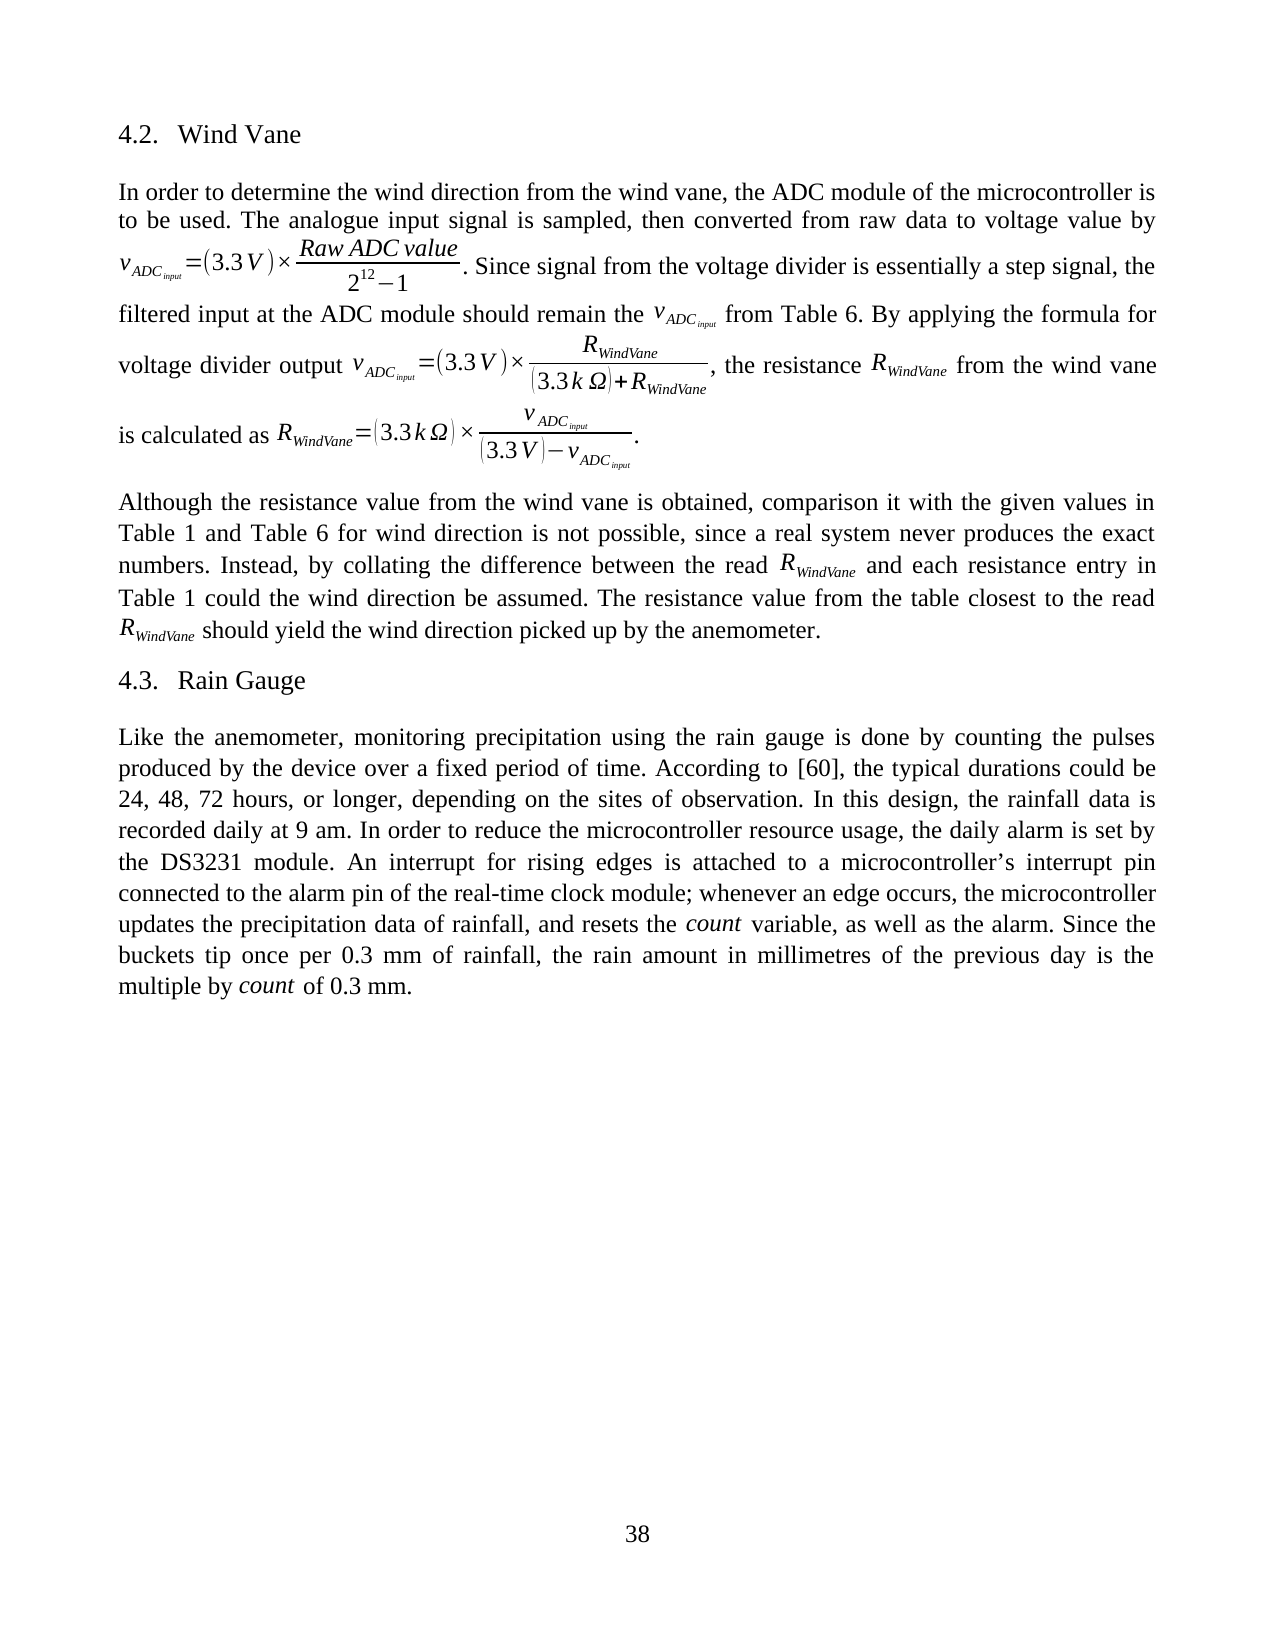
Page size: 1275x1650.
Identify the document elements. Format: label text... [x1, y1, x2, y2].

subtitle Rain Gauge [118, 664, 1157, 695]
text In order to determine the wind direction from the wind vane, the ADC module of the microcontroller is to be used. The analogue input signal is sampled, then converted from raw data to voltage value by . Since signal from the voltage divider is essentially a step signal, the filtered input at the ADC module should remain the from Table 6. By applying the formula for voltage divider output , the resistance from the wind vane is calculated as . [118, 177, 1157, 470]
subtitle Wind Vane [118, 118, 1157, 149]
text Although the resistance value from the wind vane is obtained, comparison it with the given values in Table 1 and Table 6 for wind direction is not possible, since a real system never produces the exact numbers. Instead, by collating the difference between the read and each resistance entry in Table 1 could the wind direction be assumed. The resistance value from the table closest to the read should yield the wind direction picked up by the anemometer. [118, 487, 1157, 645]
text Like the anemometer, monitoring precipitation using the rain gauge is done by counting the pulses produced by the device over a fixed period of time. According to [60], the typical durations could be 24, 48, 72 hours, or longer, depending on the sites of observation. In this design, the rainfall data is recorded daily at 9 am. In order to reduce the microcontroller resource usage, the daily alarm is set by the DS3231 module. An interrupt for rising edges is attached to a microcontroller’s interrupt pin connected to the alarm pin of the real-time clock module; whenever an edge occurs, the microcontroller updates the precipitation data of rainfall, and resets the variable, as well as the alarm. Since the buckets tip once per 0.3 mm of rainfall, the rain amount in millimetres of the previous day is the multiple by of 0.3 mm. [118, 722, 1157, 999]
